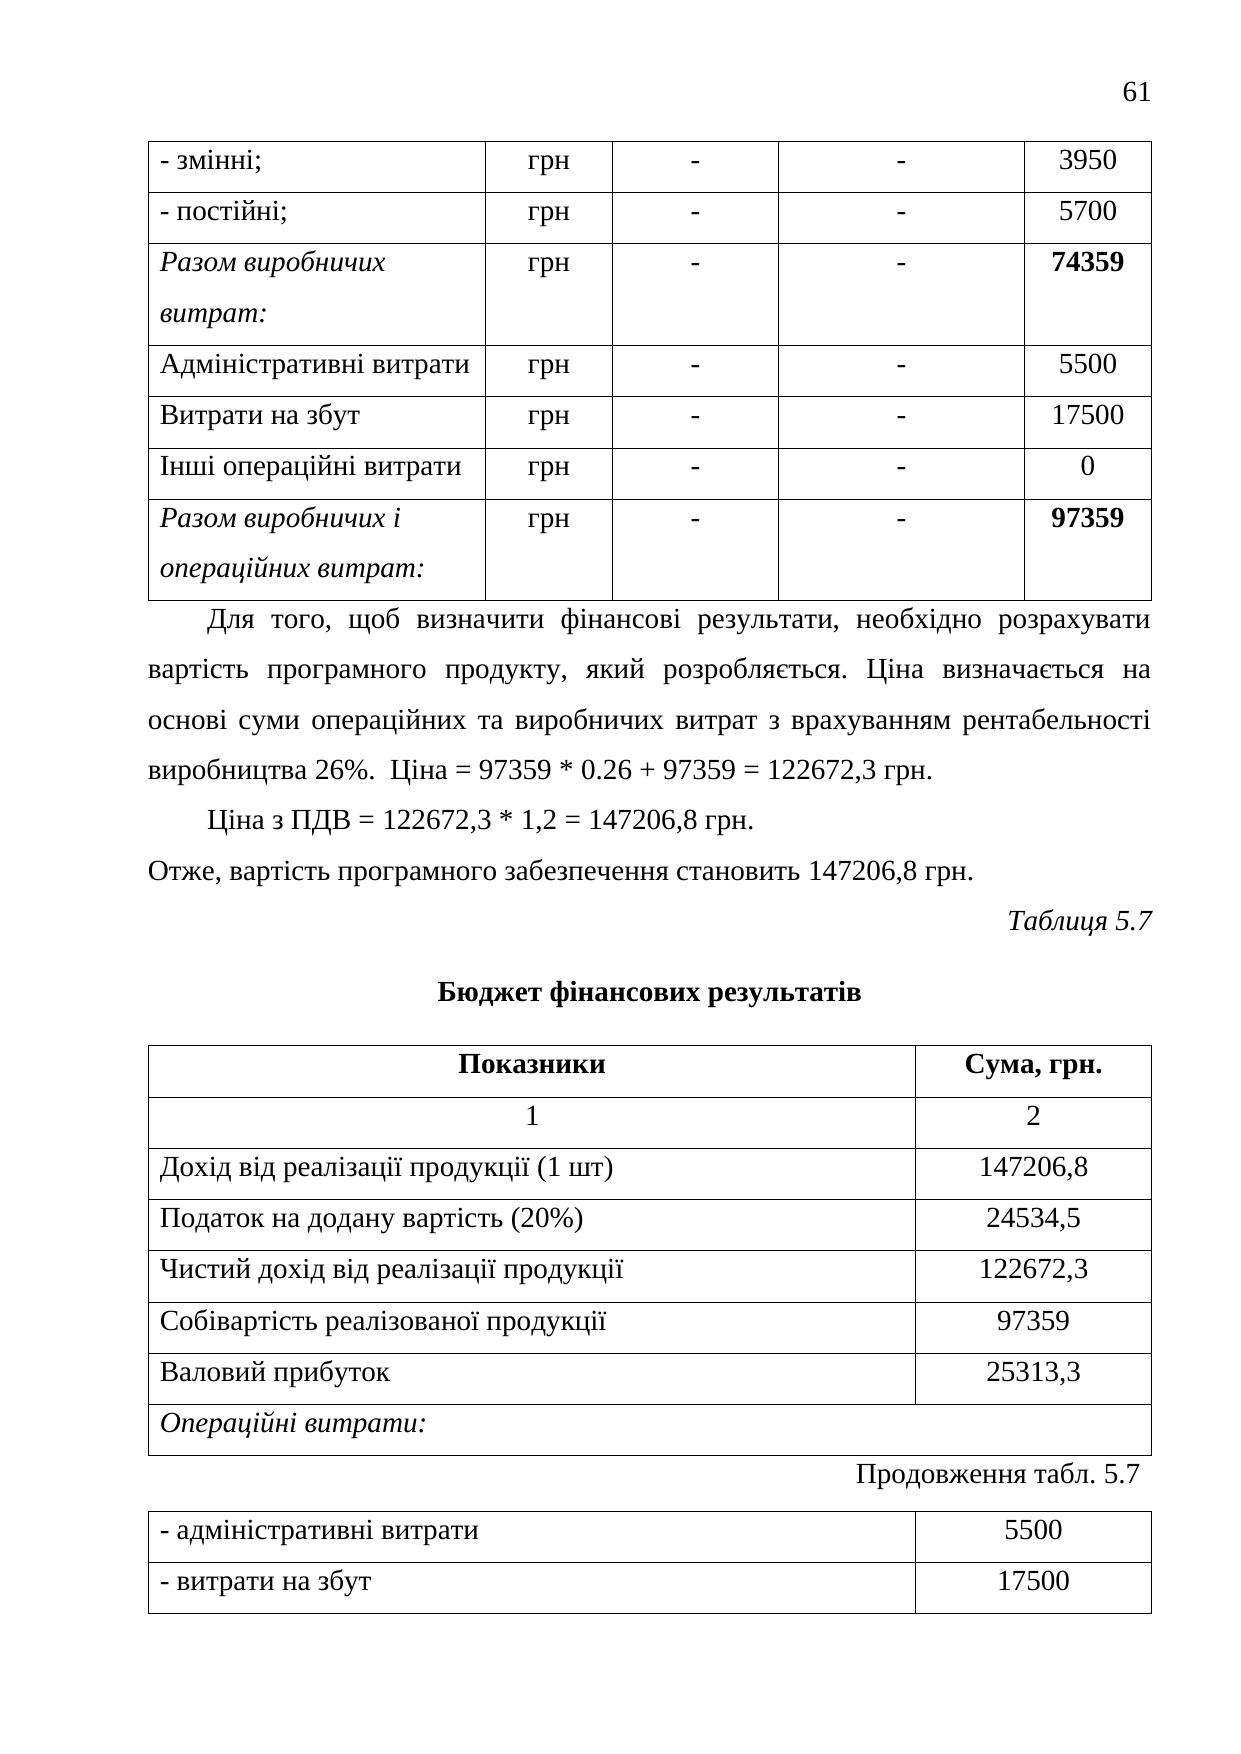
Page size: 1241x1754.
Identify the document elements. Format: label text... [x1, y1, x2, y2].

table_cell 17500 [916, 1563, 1151, 1613]
table_cell - постiйнi; [149, 193, 485, 243]
table_cell - змiннi; [149, 142, 485, 192]
table_cell 74359 [1025, 244, 1151, 345]
table_header - адміністративні витрати [149, 1512, 915, 1562]
table_cell - [779, 449, 1024, 499]
table_cell 97359 [916, 1303, 1151, 1353]
table_cell - [613, 244, 778, 345]
table_cell Разом виробничих i операцiйних витрат: [149, 500, 485, 600]
table_cell - [613, 142, 778, 192]
table_cell 2 [916, 1098, 1151, 1148]
table_cell грн [486, 193, 612, 243]
table_cell - [779, 500, 1024, 600]
table_header Продовження табл. 5.7 [148, 1456, 1151, 1511]
text Отже, вартість програмного забезпечення становить 147206,8 грн. [148, 853, 1152, 886]
table_cell грн [486, 500, 612, 600]
table_cell - [613, 449, 778, 499]
table_header Показники [149, 1046, 915, 1097]
text Ціна з ПДВ = 122672,3 * 1,2 = 147206,8 грн. [148, 802, 1152, 836]
table_cell - [613, 500, 778, 600]
table_cell - [613, 346, 778, 396]
table_cell - [779, 244, 1024, 345]
table_cell - [779, 346, 1024, 396]
table_cell Чистий дохід від реалізації продукції [149, 1251, 915, 1302]
text Таблиця 5.7 [148, 903, 1152, 937]
table_cell 24534,5 [916, 1200, 1151, 1250]
table_cell - [779, 397, 1024, 447]
table_cell 0 [1025, 449, 1151, 499]
table_cell грн [486, 346, 612, 396]
table_cell Податок на додану вартість (20%) [149, 1200, 915, 1250]
table_cell грн [486, 244, 612, 345]
table_cell Адмiнiстративнi витрати [149, 346, 485, 396]
table_cell Витрати на збут [149, 397, 485, 447]
table_cell 147206,8 [916, 1149, 1151, 1199]
table_cell грн [486, 449, 612, 499]
table_cell 1 [149, 1098, 915, 1148]
table_cell 5500 [1025, 346, 1151, 396]
table_cell Дохід від реалізації продукції (1 шт) [149, 1149, 915, 1199]
table_cell Валовий прибуток [149, 1354, 915, 1404]
table_cell - [613, 193, 778, 243]
table_cell 3950 [1025, 142, 1151, 192]
table_cell Собівартість реалізованої продукції [149, 1303, 915, 1353]
table_cell Iншi операцiйнi витрати [149, 449, 485, 499]
table_cell 17500 [1025, 397, 1151, 447]
table_cell грн [486, 397, 612, 447]
table_cell 97359 [1025, 500, 1151, 600]
table_header Сума, грн. [916, 1046, 1151, 1097]
table_cell грн [486, 142, 612, 192]
text Бюджет фінансових результатів [148, 974, 1152, 1008]
table_cell Операційні витрати: [149, 1405, 1151, 1455]
table_cell - [779, 142, 1024, 192]
table_cell Разом виробничих витрат: [149, 244, 485, 345]
table_cell 122672,3 [916, 1251, 1151, 1302]
table_cell 25313,3 [916, 1354, 1151, 1404]
table_cell 5700 [1025, 193, 1151, 243]
table_cell - [613, 397, 778, 447]
table_cell - [779, 193, 1024, 243]
table_header 5500 [916, 1512, 1151, 1562]
text Для того, щоб визначити фінансові результати, необхідно розрахувати вартість програмного продукту, який розробляється. Ціна визначається на основі суми операційних та виробничих витрат з врахуванням рентабельності виробництва 26%. Ціна = 97359 * 0.26 + 97359 = 122672,3 грн. [148, 601, 1152, 786]
table_cell - витрати на збут [149, 1563, 915, 1613]
